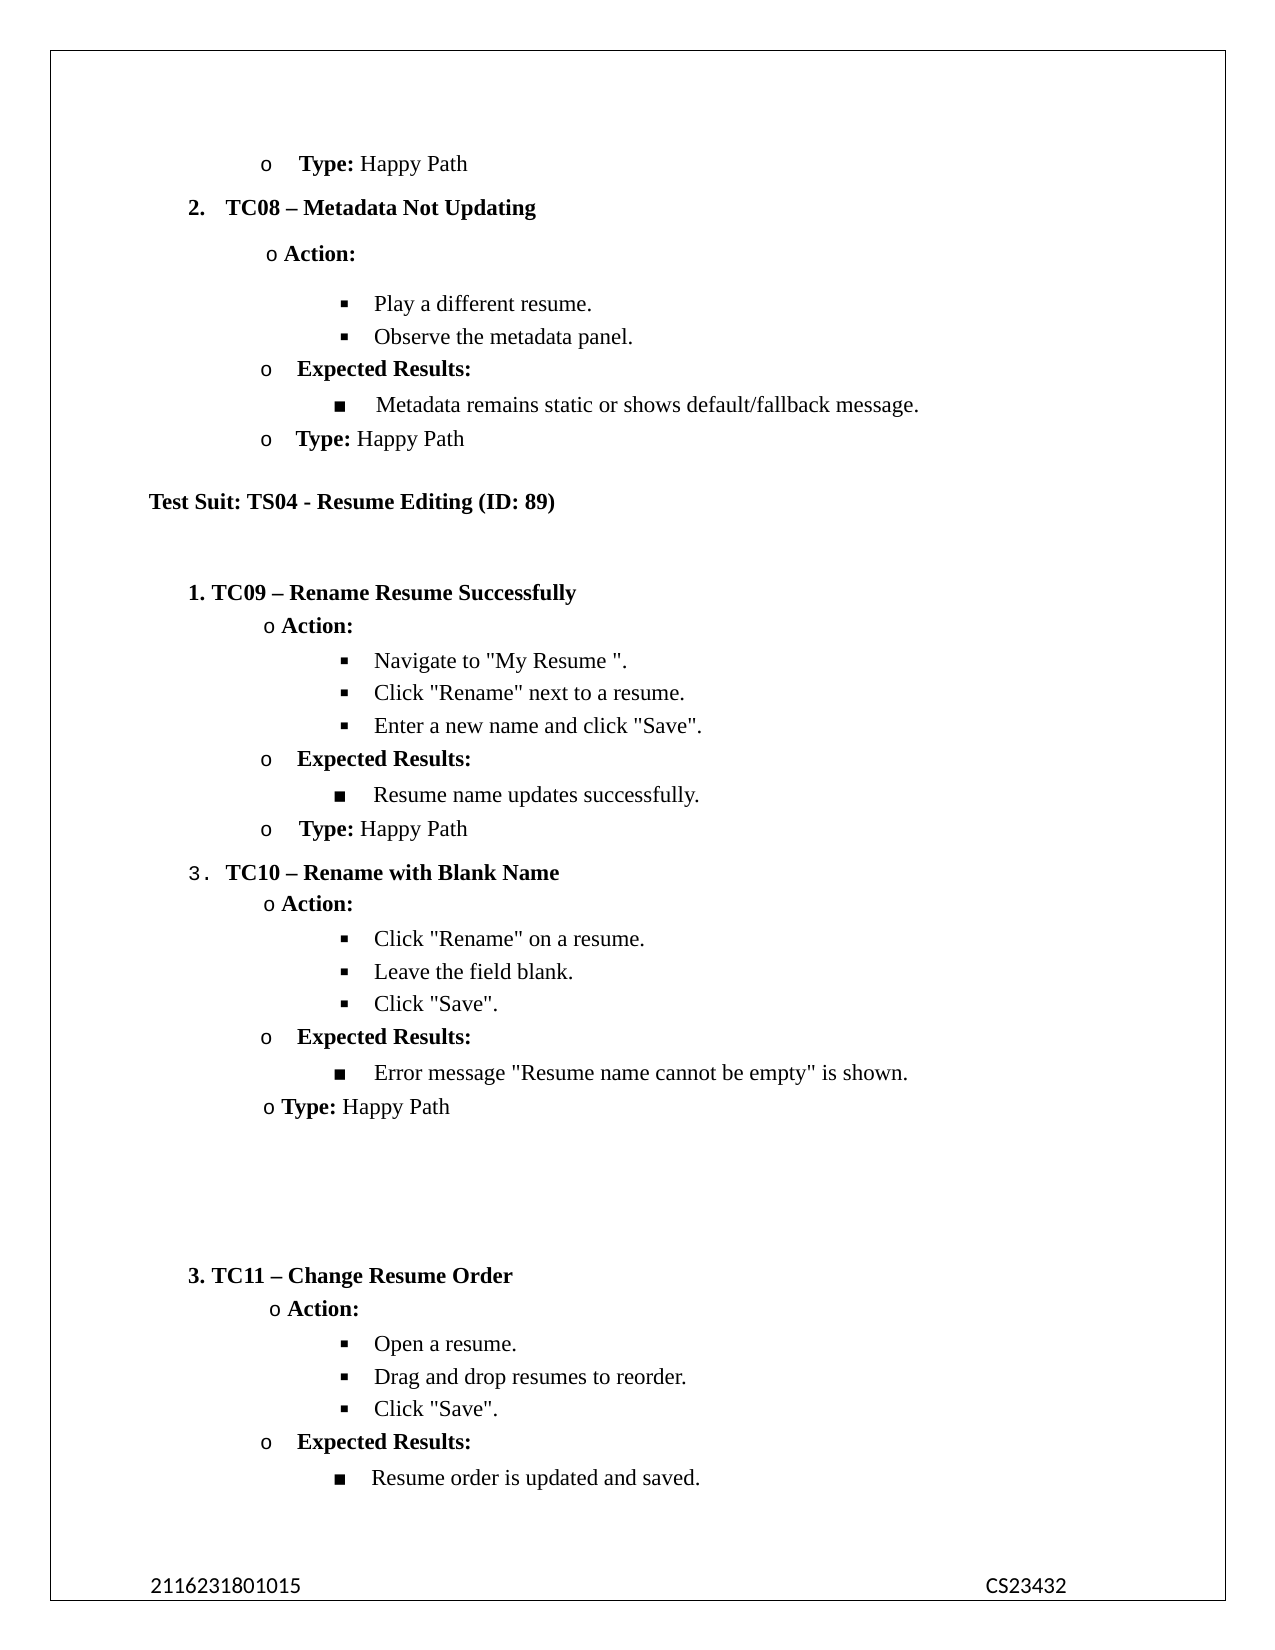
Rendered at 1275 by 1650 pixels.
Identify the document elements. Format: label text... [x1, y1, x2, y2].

text o Expected Results: [150, 1428, 1132, 1456]
text o Type: Happy Path [150, 425, 1132, 453]
text o Type: Happy Path [263, 1093, 1132, 1121]
text o Action: [188, 612, 601, 639]
text o Expected Results: [150, 355, 1132, 383]
text o Type: Happy Path [150, 815, 1132, 842]
text ▪ Resume name updates successfully. [150, 780, 1132, 808]
list Drag and drop resumes to reorder. [336, 1363, 1126, 1389]
text o Expected Results: [150, 1023, 1132, 1051]
list Observe the metadata panel. [336, 323, 1126, 349]
list Enter a new name and click "Save". [336, 712, 1126, 738]
text o Action: [188, 1295, 540, 1323]
text 1. TC09 – Rename Resume Successfully [188, 578, 601, 605]
list Navigate to "My Resume ". [336, 647, 1126, 673]
text 3. TC11 – Change Resume Order [188, 1262, 540, 1288]
list TC08 – Metadata Not Updating [188, 194, 539, 221]
text o Type: Happy Path [150, 150, 1132, 178]
list o Action: [225, 890, 576, 918]
list TC10 – Rename with Blank Name [188, 859, 576, 887]
list Open a resume. [336, 1330, 1126, 1356]
list Leave the field blank. [336, 958, 1126, 984]
list Click "Rename" next to a resume. [336, 679, 1126, 706]
list Click "Save". [336, 1395, 1126, 1422]
text Test Suit: TS04 - Resume Editing (ID: 89) [149, 488, 1063, 514]
list o Action: [225, 239, 539, 267]
list Click "Save". [336, 991, 1126, 1017]
text ▪ Metadata remains static or shows default/fallback message. [150, 390, 1132, 419]
text o Expected Results: [150, 745, 1132, 772]
text ▪ Error message "Resume name cannot be empty" is shown. [150, 1058, 1132, 1087]
text ▪ Resume order is updated and saved. [150, 1463, 1132, 1491]
list Click "Rename" on a resume. [336, 925, 1126, 951]
list Play a different resume. [336, 290, 1126, 316]
